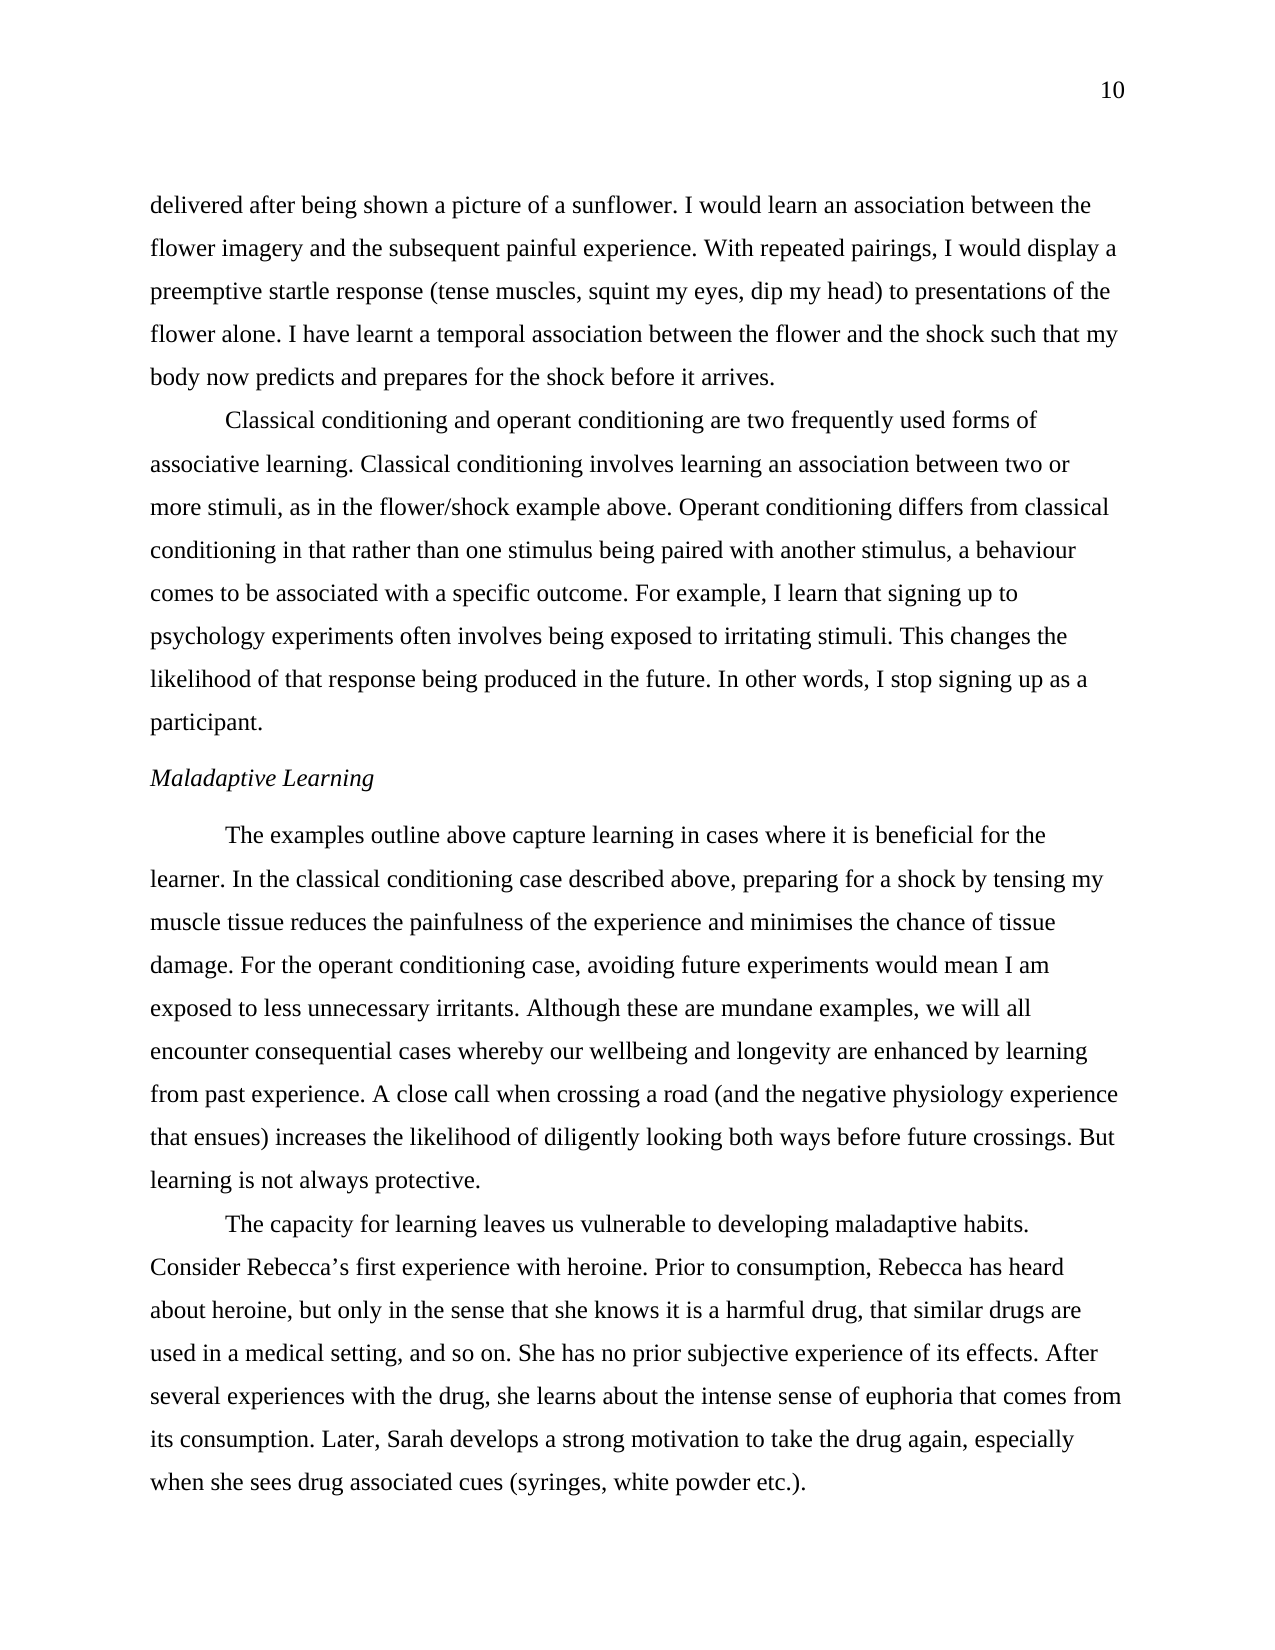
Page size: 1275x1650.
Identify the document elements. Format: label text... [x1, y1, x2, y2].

text Classical conditioning and operant conditioning are two frequently used forms of associative learning. Classical conditioning involves learning an association between two or more stimuli, as in the flower/shock example above. Operant conditioning differs from classical conditioning in that rather than one stimulus being paired with another stimulus, a behaviour comes to be associated with a specific outcome. For example, I learn that signing up to psychology experiments often involves being exposed to irritating stimuli. This changes the likelihood of that response being produced in the future. In other words, I stop signing up as a participant. [150, 406, 1125, 736]
text The examples outline above capture learning in cases where it is beneficial for the learner. In the classical conditioning case described above, preparing for a shock by tensing my muscle tissue reduces the painfulness of the experience and minimises the chance of tissue damage. For the operant conditioning case, avoiding future experiments would mean I am exposed to less unnecessary irritants. Although these are mundane examples, we will all encounter consequential cases whereby our wellbeing and longevity are enhanced by learning from past experience. A close call when crossing a road (and the negative physiology experience that ensues) increases the likelihood of diligently looking both ways before future crossings. But learning is not always protective. [150, 821, 1125, 1194]
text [150, 190, 1125, 391]
subtitle Maladaptive Learning [150, 763, 1125, 792]
text The capacity for learning leaves us vulnerable to developing maladaptive habits. Consider Rebecca’s first experience with heroine. Prior to consumption, Rebecca has heard about heroine, but only in the sense that she knows it is a harmful drug, that similar drugs are used in a medical setting, and so on. She has no prior subjective experience of its effects. After several experiences with the drug, she learns about the intense sense of euphoria that comes from its consumption. Later, Sarah develops a strong motivation to take the drug again, especially when she sees drug associated cues (syringes, white powder etc.). [150, 1209, 1125, 1496]
